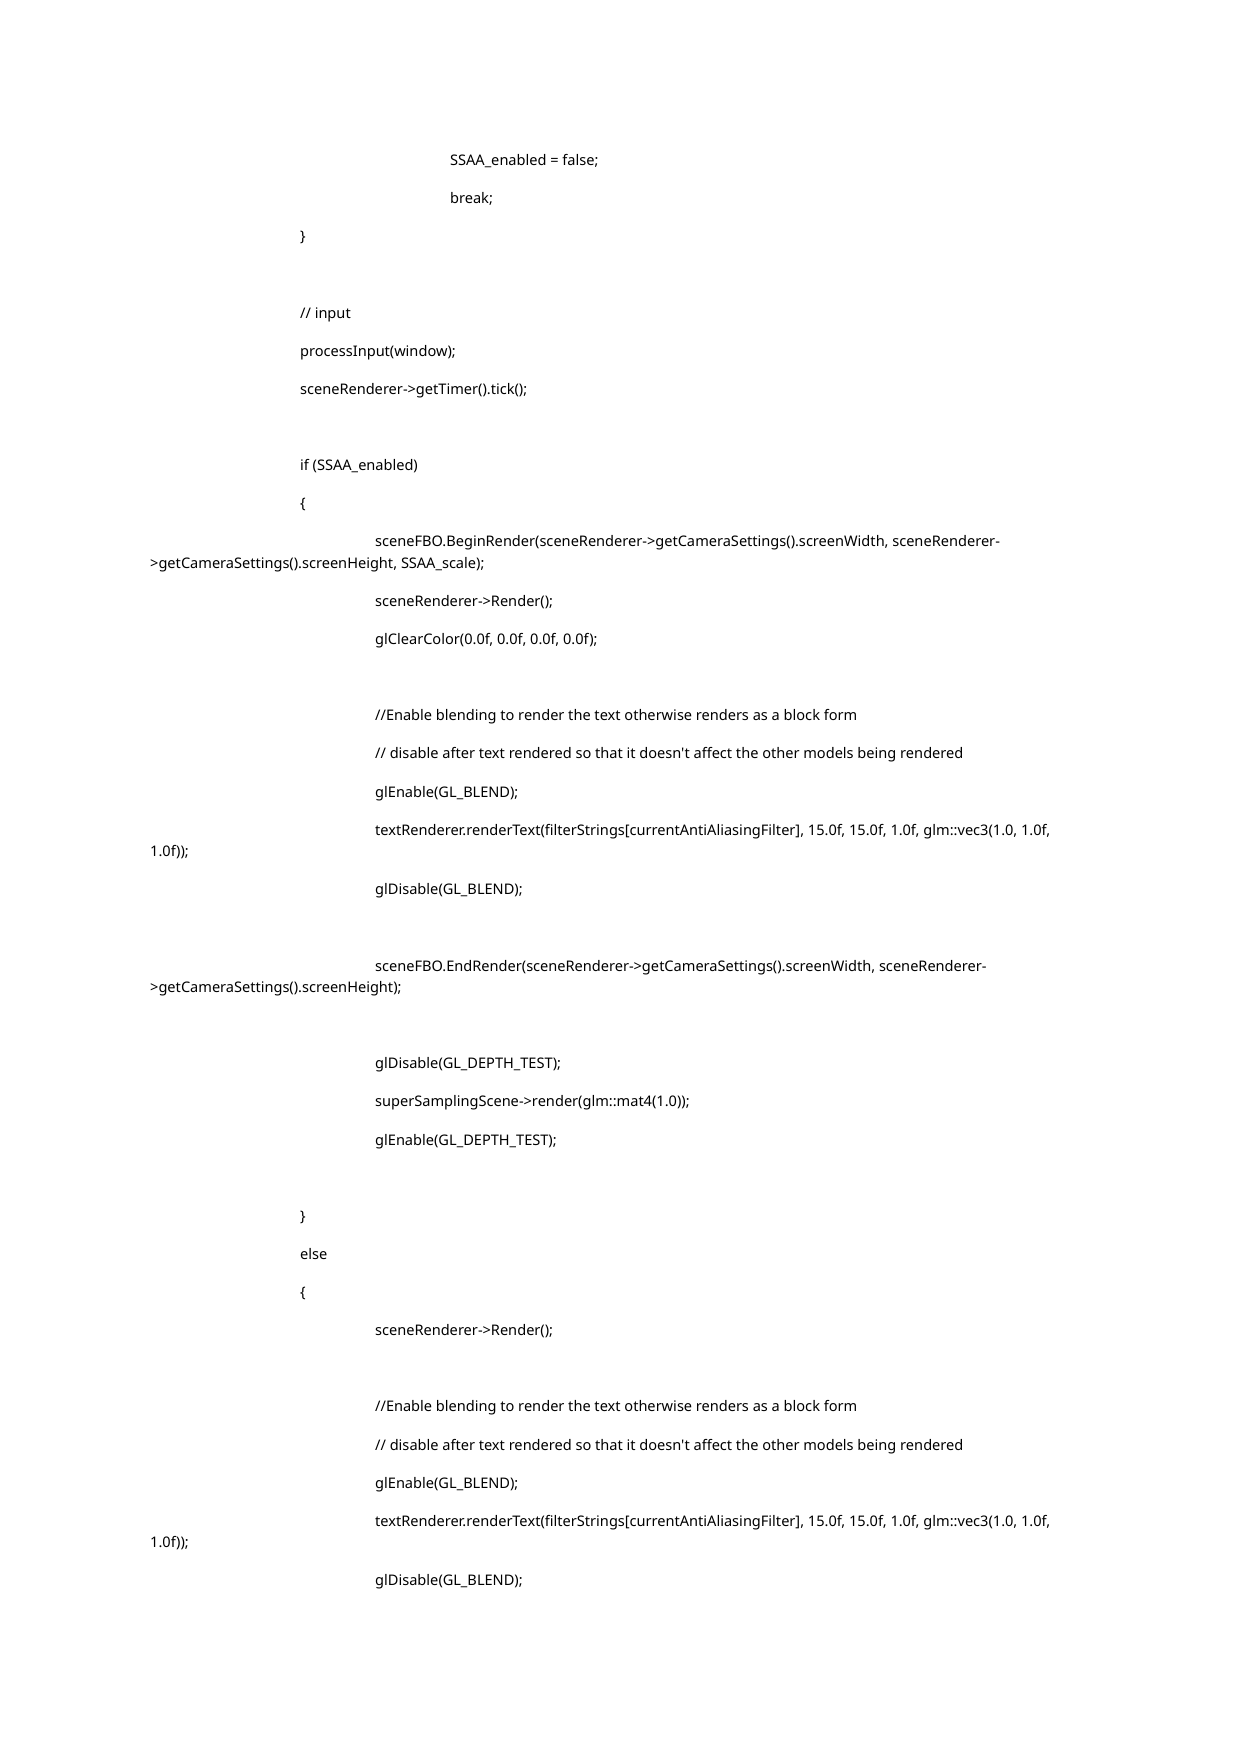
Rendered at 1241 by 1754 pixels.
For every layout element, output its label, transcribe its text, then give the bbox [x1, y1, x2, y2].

text sceneRenderer->Render(); [150, 591, 1090, 611]
text textRenderer.renderText(filterStrings[currentAntiAliasingFilter], 15.0f, 15.0f, 1.0f, glm::vec3(1.0, 1.0f, 1.0f)); [150, 819, 1090, 861]
text glDisable(GL_BLEND); [150, 879, 1090, 899]
text textRenderer.renderText(filterStrings[currentAntiAliasingFilter], 15.0f, 15.0f, 1.0f, glm::vec3(1.0, 1.0f, 1.0f)); [150, 1511, 1090, 1552]
text //Enable blending to render the text otherwise renders as a block form [150, 705, 1090, 725]
text // input [150, 302, 1090, 322]
text sceneRenderer->Render(); [150, 1320, 1090, 1340]
text // disable after text rendered so that it doesn't affect the other models being rendered [150, 743, 1090, 763]
text } [150, 1206, 1090, 1226]
text processInput(window); [150, 341, 1090, 361]
text glEnable(GL_DEPTH_TEST); [150, 1129, 1090, 1149]
text glEnable(GL_BLEND); [150, 781, 1090, 801]
text { [150, 1282, 1090, 1302]
text glDisable(GL_DEPTH_TEST); [150, 1053, 1090, 1073]
text glClearColor(0.0f, 0.0f, 0.0f, 0.0f); [150, 629, 1090, 649]
text sceneFBO.EndRender(sceneRenderer->getCameraSettings().screenWidth, sceneRenderer->getCameraSettings().screenHeight); [150, 955, 1090, 997]
text glDisable(GL_BLEND); [150, 1570, 1090, 1590]
text else [150, 1244, 1090, 1264]
text break; [150, 188, 1090, 208]
text glEnable(GL_BLEND); [150, 1472, 1090, 1492]
text sceneRenderer->getTimer().tick(); [150, 379, 1090, 399]
text superSamplingScene->render(glm::mat4(1.0)); [150, 1091, 1090, 1111]
text if (SSAA_enabled) [150, 455, 1090, 475]
text //Enable blending to render the text otherwise renders as a block form [150, 1396, 1090, 1416]
text { [150, 493, 1090, 513]
text sceneFBO.BeginRender(sceneRenderer->getCameraSettings().screenWidth, sceneRenderer->getCameraSettings().screenHeight, SSAA_scale); [150, 531, 1090, 573]
text // disable after text rendered so that it doesn't affect the other models being rendered [150, 1434, 1090, 1454]
text SSAA_enabled = false; [150, 150, 1090, 170]
text } [150, 226, 1090, 246]
